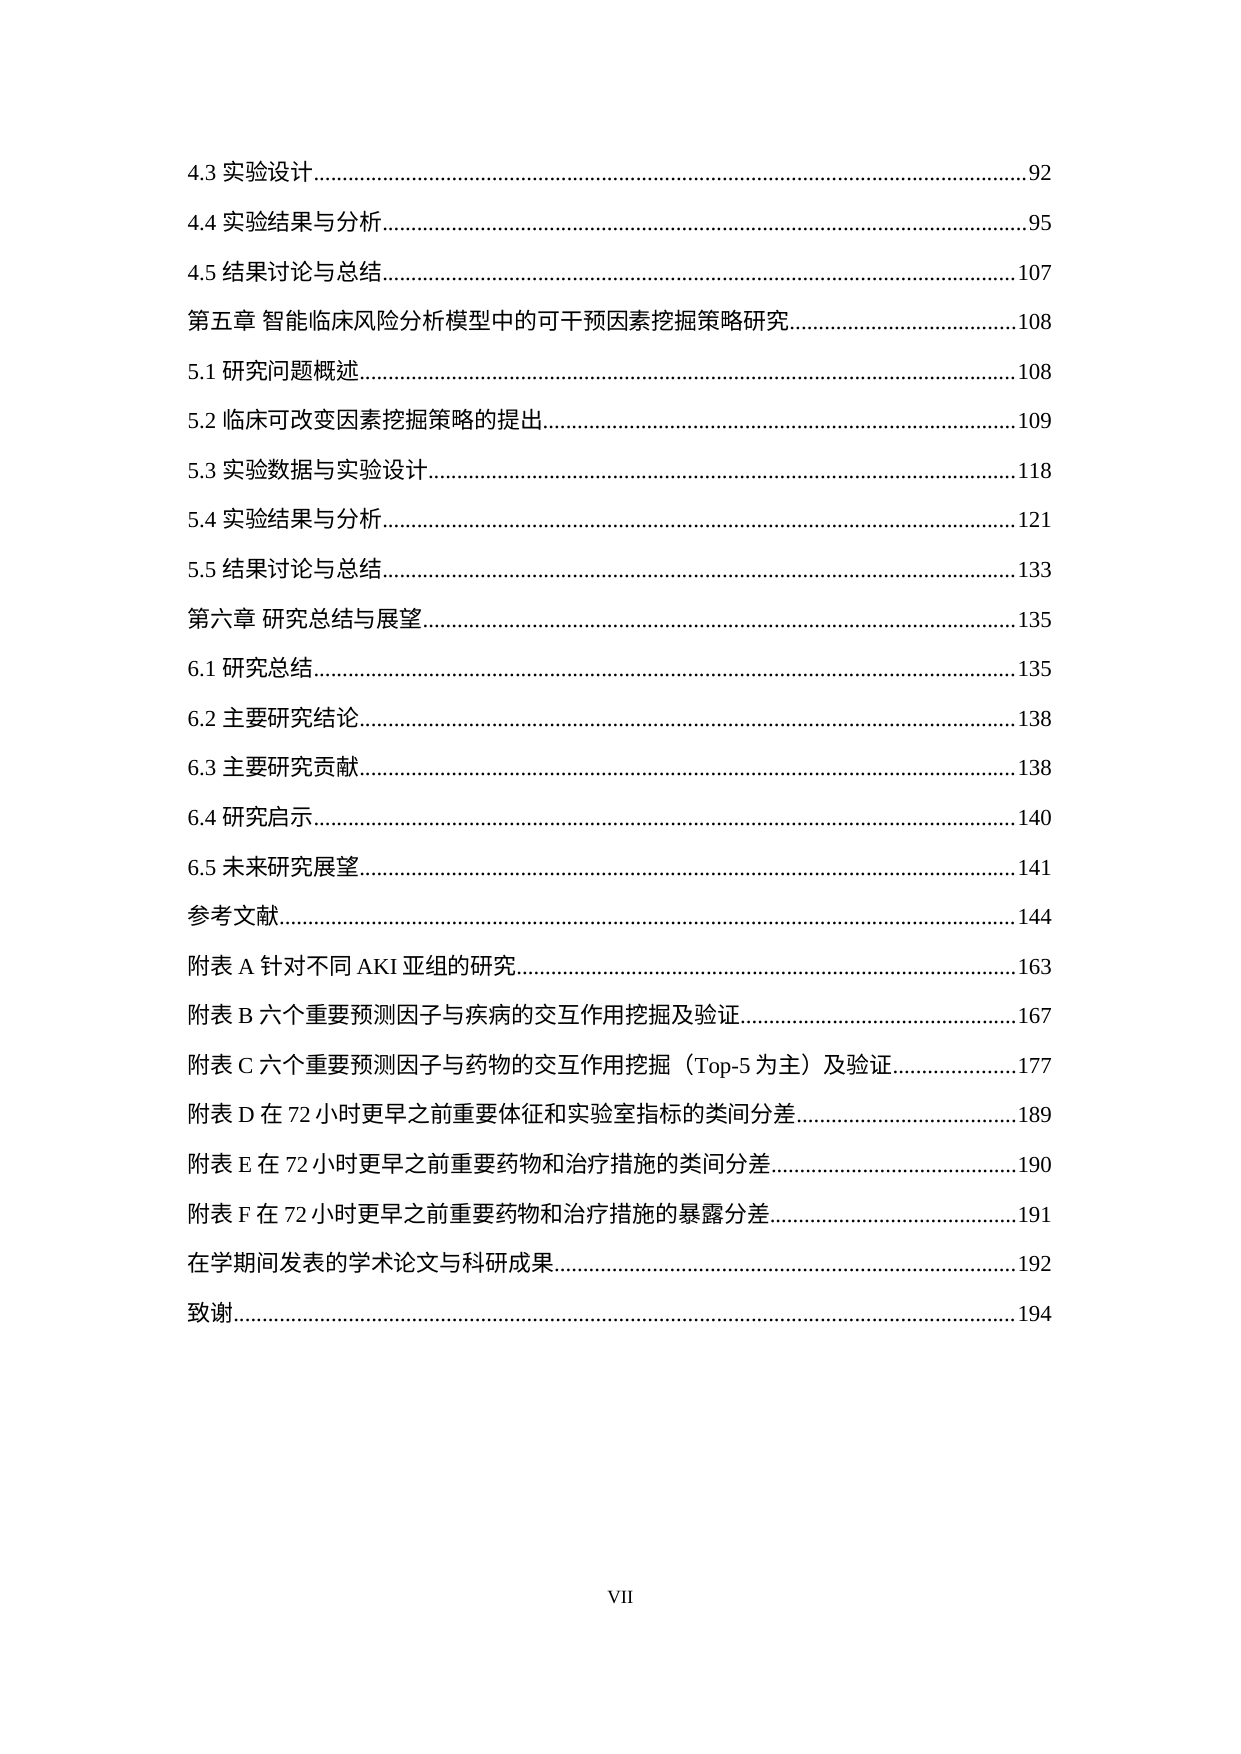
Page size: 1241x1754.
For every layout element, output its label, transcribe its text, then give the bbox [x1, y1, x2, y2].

text 5.3 实验数据与实验设计 118 [187, 452, 1053, 486]
text 附表A 针对不同AKI亚组的研究 163 [187, 948, 1053, 982]
text 5.4 实验结果与分析 121 [187, 502, 1053, 536]
text 附表E 在72小时更早之前重要药物和治疗措施的类间分差 190 [187, 1147, 1053, 1181]
text 6.5 未来研究展望 141 [187, 849, 1053, 883]
text 6.2 主要研究结论 138 [187, 700, 1053, 734]
text 致谢 194 [187, 1295, 1053, 1329]
text 4.3 实验设计 92 [187, 155, 1053, 189]
text 6.3 主要研究贡献 138 [187, 750, 1053, 784]
text 附表F 在72小时更早之前重要药物和治疗措施的暴露分差 191 [187, 1196, 1053, 1230]
text 参考文献 144 [187, 899, 1053, 933]
text 5.5 结果讨论与总结 133 [187, 552, 1053, 586]
text 第六章 研究总结与展望 135 [187, 601, 1053, 635]
text 附表B 六个重要预测因子与疾病的交互作用挖掘及验证 167 [187, 998, 1053, 1032]
text 6.1 研究总结 135 [187, 651, 1053, 685]
text 5.2 临床可改变因素挖掘策略的提出 109 [187, 403, 1053, 437]
text 4.5 结果讨论与总结 107 [187, 254, 1053, 288]
text 6.4 研究启示 140 [187, 799, 1053, 833]
text 4.4 实验结果与分析 95 [187, 204, 1053, 238]
text 5.1 研究问题概述 108 [187, 353, 1053, 387]
text 在学期间发表的学术论文与科研成果 192 [187, 1246, 1053, 1280]
text 第五章 智能临床风险分析模型中的可干预因素挖掘策略研究 108 [187, 304, 1053, 338]
text 附表D 在72小时更早之前重要体征和实验室指标的类间分差 189 [187, 1097, 1053, 1131]
text 附表C 六个重要预测因子与药物的交互作用挖掘（Top-5为主）及验证 177 [187, 1047, 1053, 1081]
